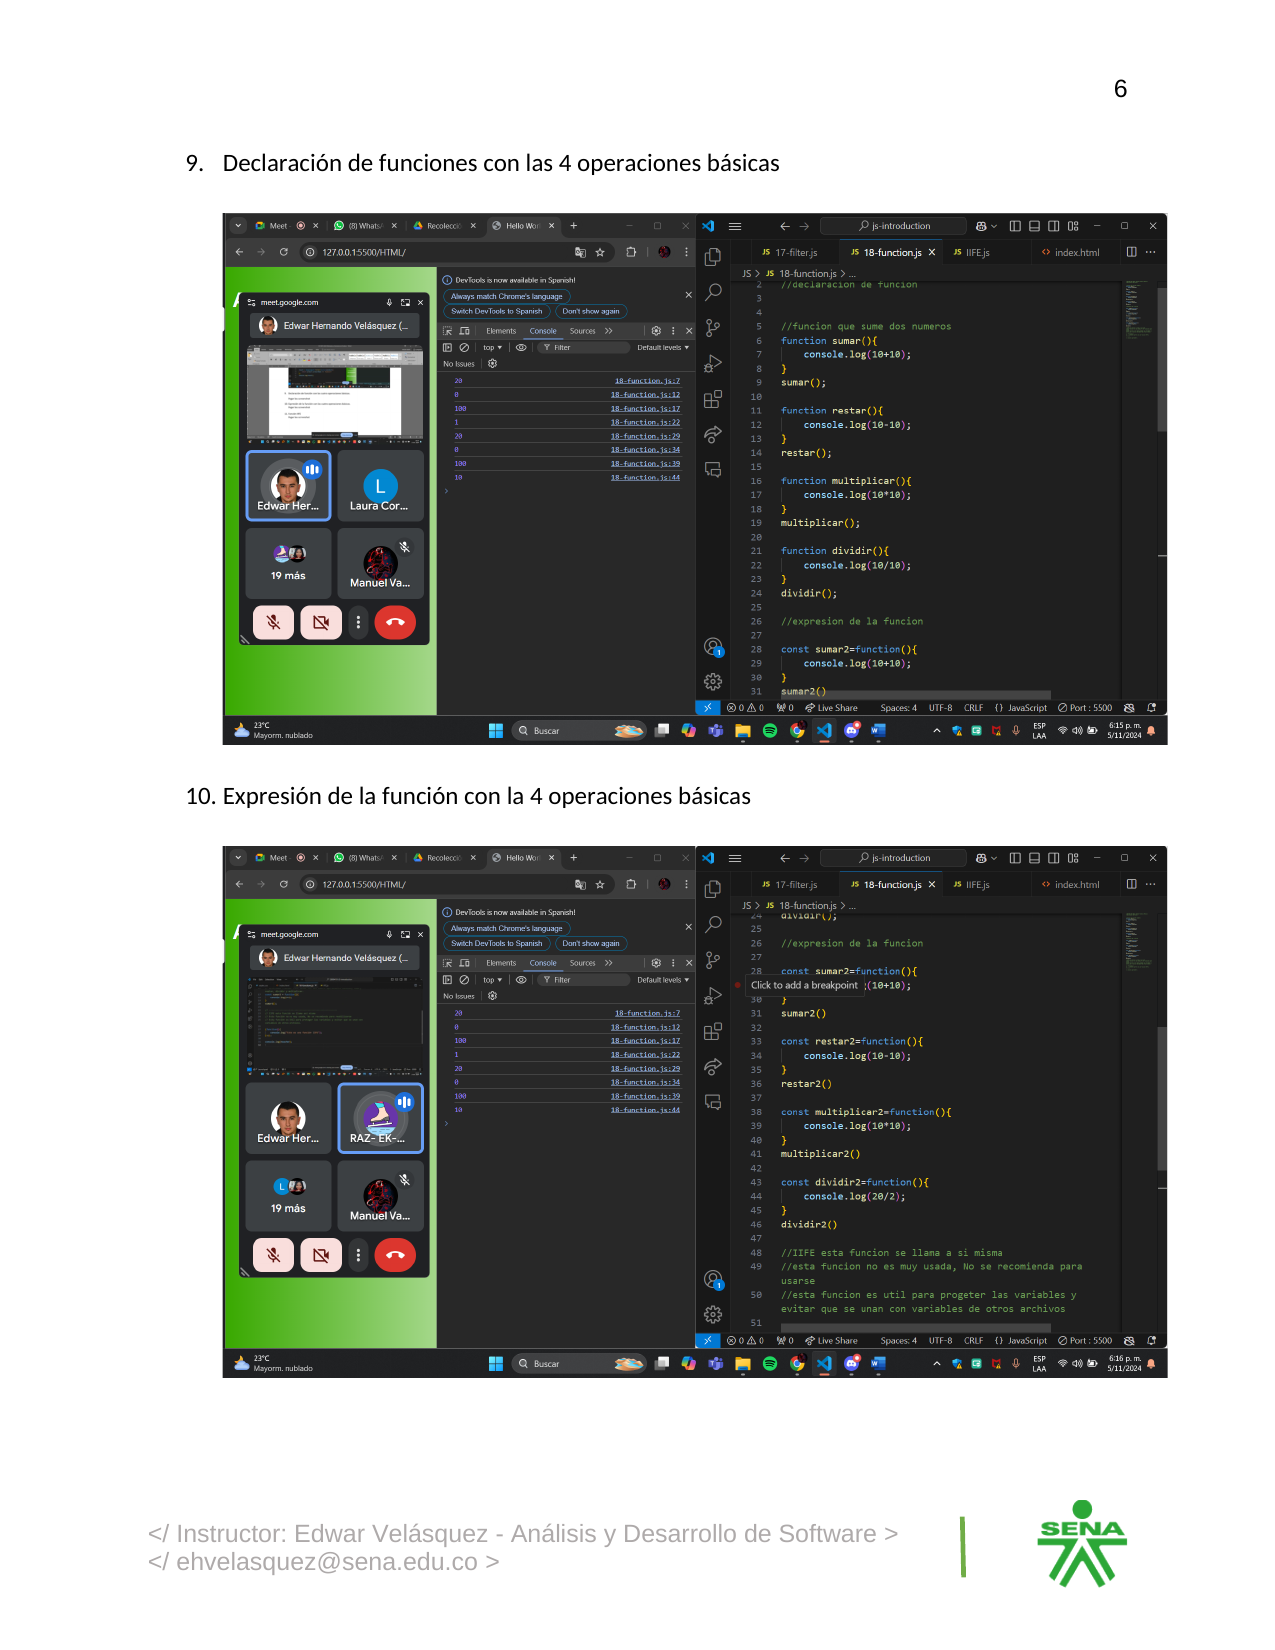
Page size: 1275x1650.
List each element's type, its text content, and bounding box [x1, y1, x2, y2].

picture [1037, 1500, 1128, 1588]
list Expresión de la función con la 4 operaciones básicas [185, 780, 1127, 811]
picture [222, 846, 1168, 1378]
picture [222, 213, 1168, 745]
list Declaración de funciones con las 4 operaciones básicas [185, 148, 1127, 178]
